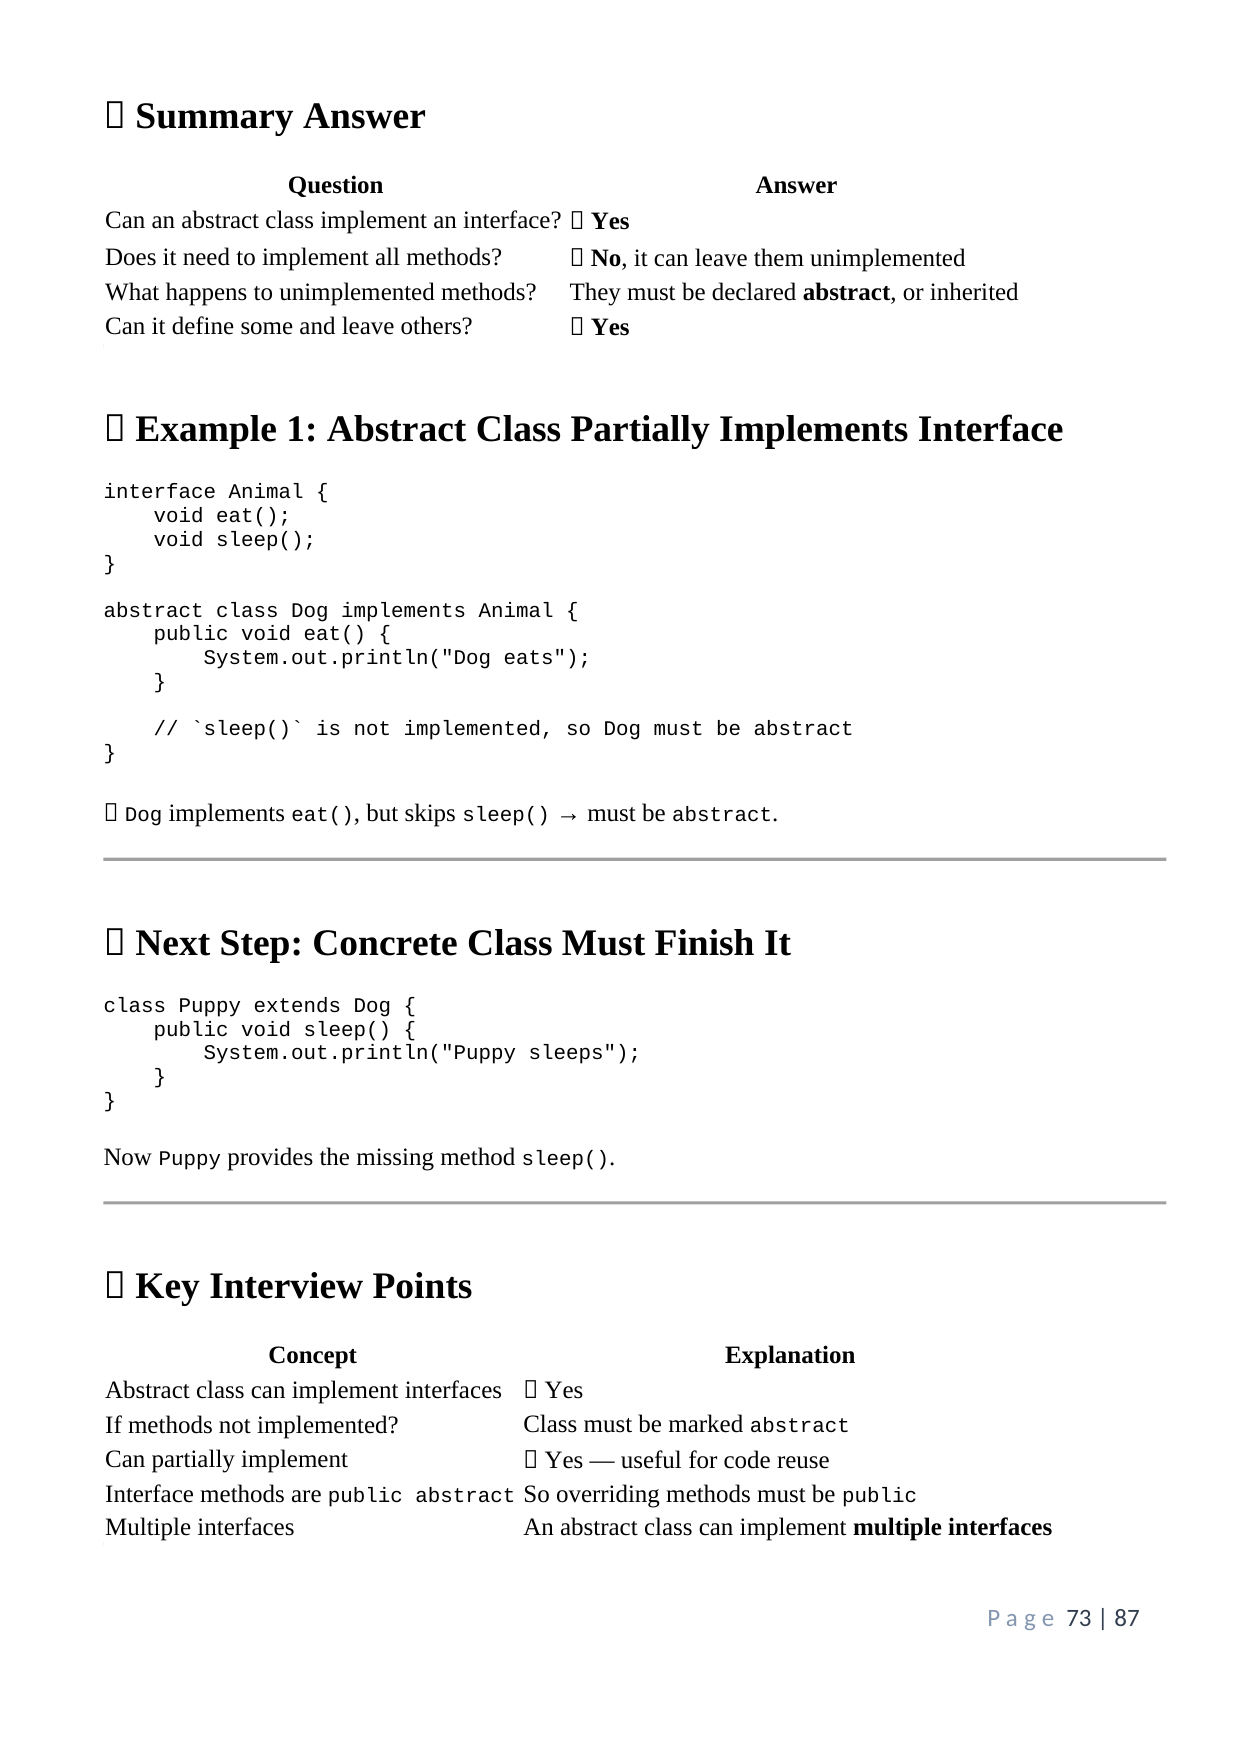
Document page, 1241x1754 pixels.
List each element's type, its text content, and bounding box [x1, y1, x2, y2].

text ✅ Dog implements eat(), but skips sleep() → must be abstract. [103, 794, 1166, 828]
table_header Question [103, 169, 568, 201]
text class Puppy extends Dog { [103, 995, 1166, 1019]
text } [103, 552, 1166, 576]
text } [103, 671, 1166, 694]
table_cell Abstract class can implement interfaces [103, 1371, 522, 1408]
table_cell Can it define some and leave others? [103, 307, 568, 344]
table_cell ✅ Yes [568, 307, 1025, 344]
text public void eat() { [103, 623, 1166, 647]
text System.out.println("Puppy sleeps"); [103, 1042, 1166, 1066]
table_cell They must be declared abstract, or inherited [568, 275, 1025, 307]
table_cell Multiple interfaces [103, 1510, 522, 1542]
table_cell Can partially implement [103, 1440, 522, 1478]
text interface Animal { [103, 482, 1166, 505]
table_cell Interface methods are public abstract [103, 1478, 522, 1510]
text ✅ Next Step: Concrete Class Must Finish It [103, 915, 1166, 966]
table_cell If methods not implemented? [103, 1408, 522, 1440]
table_cell Can an abstract class implement an interface? [103, 201, 568, 238]
text ✅ Summary Answer [103, 89, 1166, 140]
table_cell ✅ Yes [522, 1371, 1058, 1408]
text System.out.println("Dog eats"); [103, 647, 1166, 671]
table_cell What happens to unimplemented methods? [103, 275, 568, 307]
text } [103, 1066, 1166, 1090]
text } [103, 1090, 1166, 1113]
text 🧠 Key Interview Points [103, 1258, 1166, 1309]
text public void sleep() { [103, 1019, 1166, 1042]
table_cell Class must be marked abstract [522, 1408, 1058, 1440]
table_cell An abstract class can implement multiple interfaces [522, 1510, 1058, 1542]
table_cell ❌ No, it can leave them unimplemented [568, 238, 1025, 275]
table_header Explanation [522, 1339, 1058, 1371]
text Now Puppy provides the missing method sleep(). [103, 1142, 1166, 1172]
text // `sleep()` is not implemented, so Dog must be abstract [103, 718, 1166, 742]
table_cell ✅ Yes — useful for code reuse [522, 1440, 1058, 1478]
text } [103, 742, 1166, 765]
table_header Answer [568, 169, 1025, 201]
text abstract class Dog implements Animal { [103, 600, 1166, 623]
text 📘 Example 1: Abstract Class Partially Implements Interface [103, 401, 1166, 452]
table_cell So overriding methods must be public [522, 1478, 1058, 1510]
table_cell Does it need to implement all methods? [103, 238, 568, 275]
text void eat(); [103, 505, 1166, 529]
table_header Concept [103, 1339, 522, 1371]
table_cell ✅ Yes [568, 201, 1025, 238]
text void sleep(); [103, 529, 1166, 552]
